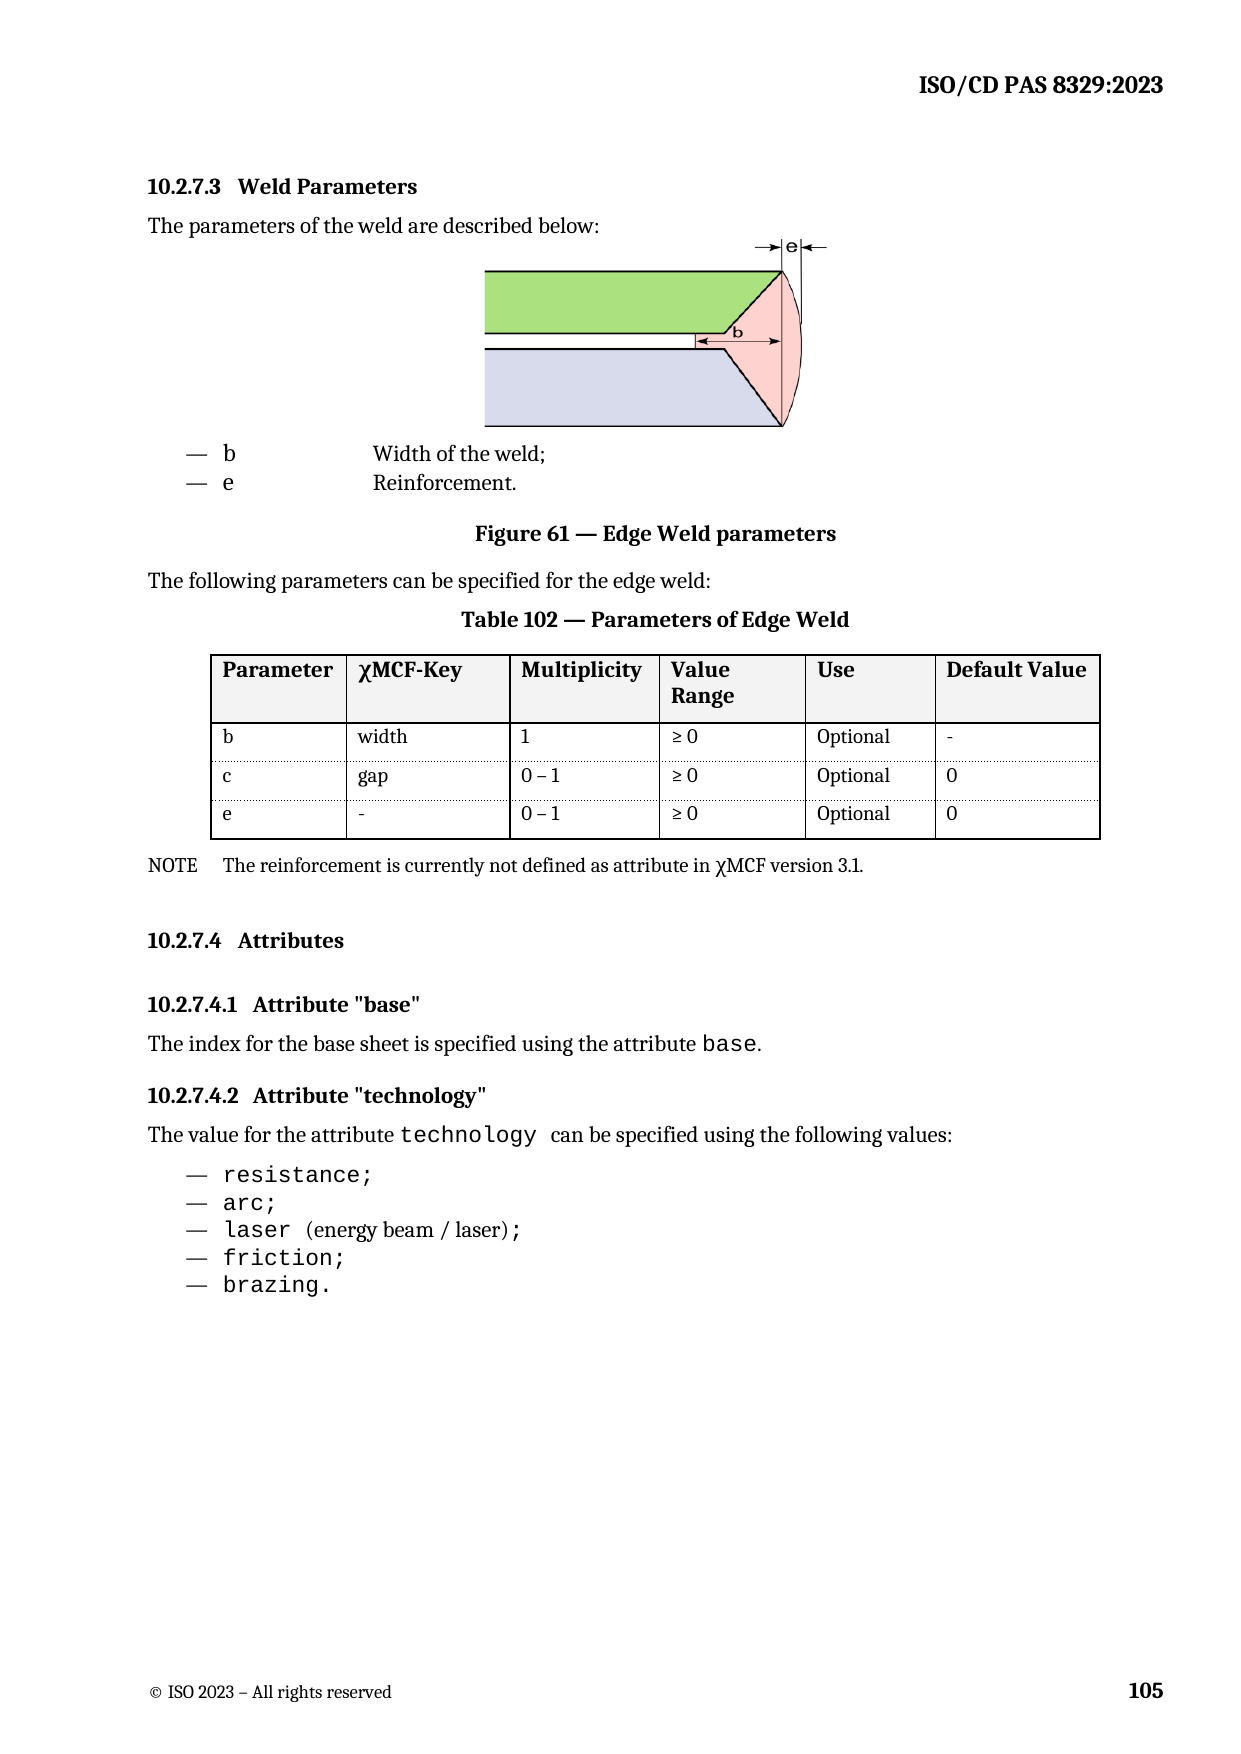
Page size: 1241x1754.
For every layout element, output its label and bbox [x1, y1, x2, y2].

picture [484, 239, 827, 427]
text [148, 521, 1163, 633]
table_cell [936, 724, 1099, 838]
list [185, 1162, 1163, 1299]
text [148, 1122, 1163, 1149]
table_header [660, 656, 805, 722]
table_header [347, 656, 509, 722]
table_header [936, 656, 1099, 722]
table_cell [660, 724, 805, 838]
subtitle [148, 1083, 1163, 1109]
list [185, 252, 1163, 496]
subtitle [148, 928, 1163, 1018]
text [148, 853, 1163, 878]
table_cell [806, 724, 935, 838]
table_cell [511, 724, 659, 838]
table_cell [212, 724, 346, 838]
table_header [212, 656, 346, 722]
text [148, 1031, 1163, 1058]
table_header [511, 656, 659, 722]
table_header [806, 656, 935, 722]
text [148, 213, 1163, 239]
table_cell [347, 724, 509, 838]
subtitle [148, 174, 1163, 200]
